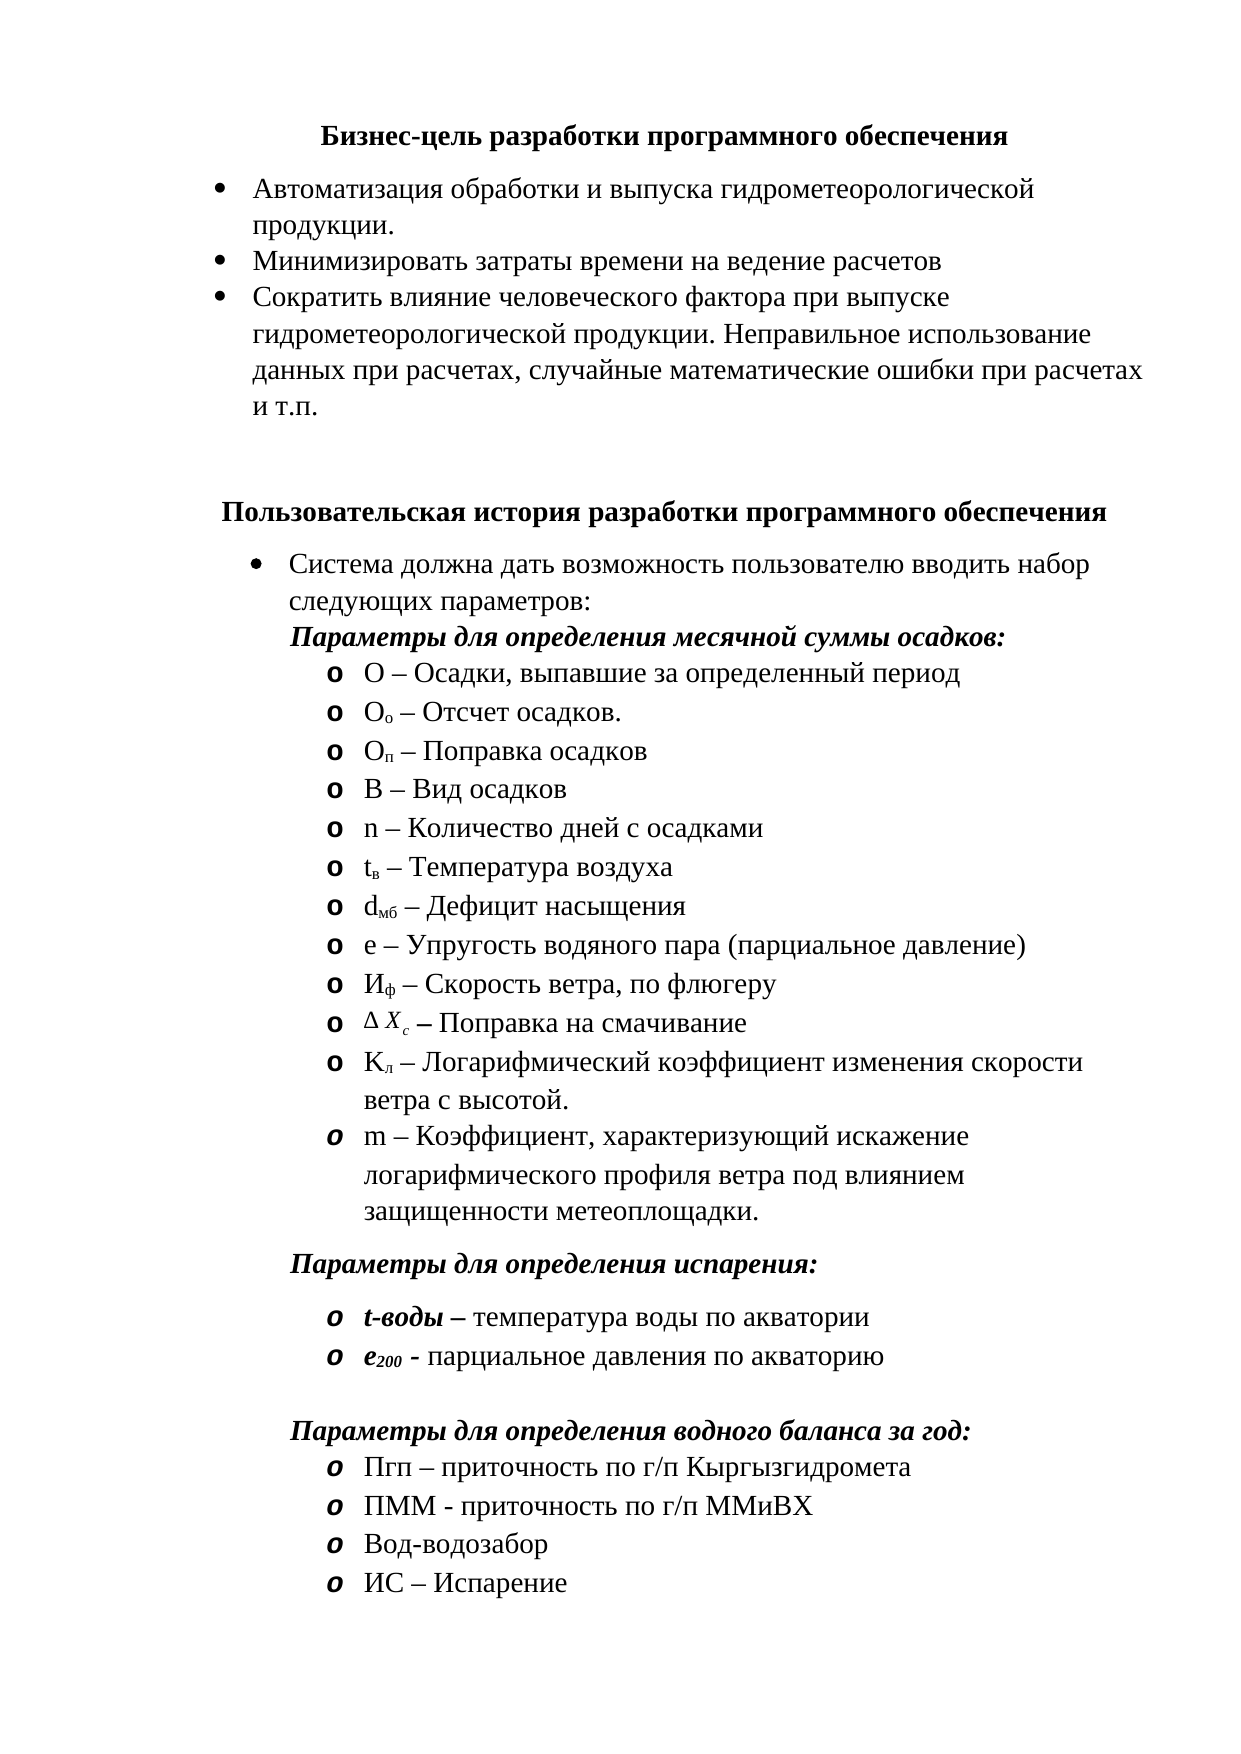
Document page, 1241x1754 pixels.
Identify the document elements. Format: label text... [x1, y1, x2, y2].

list Иф – Скорость ветра, по флюгеру [326, 966, 1152, 1002]
list Сократить влияние человеческого фактора при выпуске гидрометеорологической продукции. Неправильное использование данных при расчетах, случайные математические ошибки при расчетах и т.п. [215, 279, 1152, 422]
list Kл – Логарифмический коэффициент изменения скорости ветра с высотой. [326, 1044, 1152, 1116]
list Автоматизация обработки и выпуска гидрометеорологической продукции. [215, 171, 1152, 241]
list Пгп – приточность по г/п Кыргызгидромета [326, 1449, 1152, 1485]
list ПММ - приточность по г/п ММиВХ [326, 1488, 1152, 1524]
list Параметры для определения водного баланса за год: [252, 1413, 1152, 1446]
list Вод-водозабор [326, 1527, 1152, 1563]
list m – Коэффициент, характеризующий искажение логарифмического профиля ветра под влиянием защищенности метеоплощадки. [326, 1118, 1152, 1227]
list – Поправка на смачивание [326, 1005, 1152, 1041]
list t-воды – температура воды по акватории [326, 1299, 1152, 1335]
list е200 - парциальное давления по акваторию [326, 1338, 1152, 1374]
list В – Вид осадков [326, 772, 1152, 808]
text Пользовательская история разработки программного обеспечения [177, 494, 1152, 527]
list О – Осадки, выпавшие за определенный период [326, 655, 1152, 691]
list Оо – Отсчет осадков. [326, 694, 1152, 730]
list n – Количество дней с осадками [326, 811, 1152, 847]
text Параметры для определения испарения: [252, 1246, 1152, 1279]
list Параметры для определения месячной суммы осадков: [252, 619, 1152, 652]
list Оп – Поправка осадков [326, 733, 1152, 769]
list dмб – Дефицит насыщения [326, 888, 1152, 924]
text Бизнес-цель разработки программного обеспечения [177, 118, 1152, 152]
list e – Упругость водяного пара (парциальное давление) [326, 927, 1152, 963]
list Система должна дать возможность пользователю вводить набор следующих параметров: [251, 547, 1152, 616]
list ИС – Испарение [326, 1565, 1152, 1601]
list Минимизировать затраты времени на ведение расчетов [215, 243, 1152, 277]
list tв – Температура воздуха [326, 849, 1152, 885]
